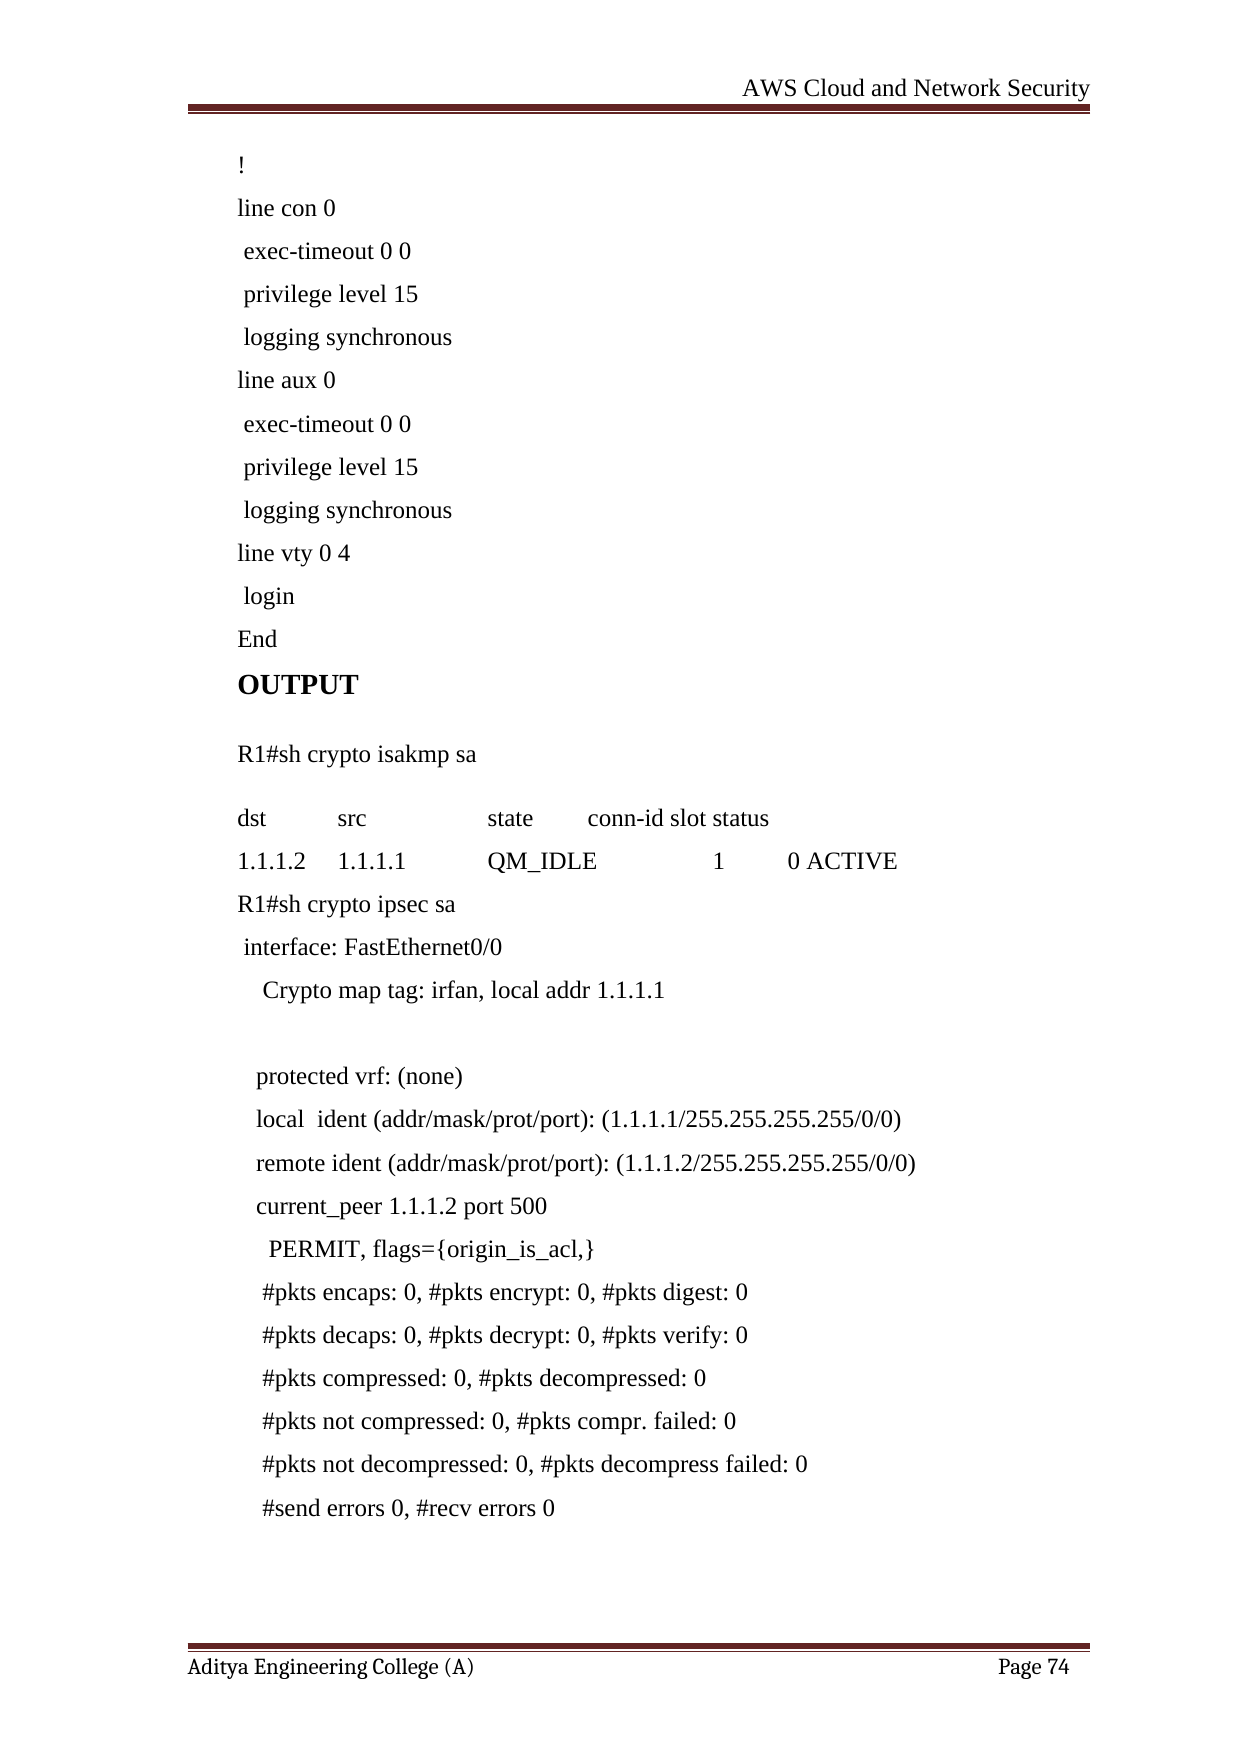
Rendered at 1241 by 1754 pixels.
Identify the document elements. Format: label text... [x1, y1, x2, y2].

text logging synchronous [237, 322, 1090, 351]
text PERMIT, flags={origin_is_acl,} [237, 1234, 1090, 1263]
text exec-timeout 0 0 [237, 236, 1090, 265]
text Crypto map tag: irfan, local addr 1.1.1.1 [237, 975, 1090, 1004]
text ! [237, 150, 1090, 179]
text line con 0 [237, 193, 1090, 222]
text remote ident (addr/mask/prot/port): (1.1.1.2/255.255.255.255/0/0) [237, 1148, 1090, 1176]
text #send errors 0, #recv errors 0 [237, 1493, 1090, 1521]
text dst src state conn-id slot status [237, 803, 1090, 831]
text line vty 0 4 [237, 538, 1090, 567]
text #pkts encaps: 0, #pkts encrypt: 0, #pkts digest: 0 [237, 1277, 1090, 1306]
text current_peer 1.1.1.2 port 500 [237, 1191, 1090, 1219]
text End [237, 624, 1090, 653]
text privilege level 15 [237, 279, 1090, 308]
text protected vrf: (none) [237, 1061, 1090, 1090]
text R1#sh crypto isakmp sa [237, 739, 1090, 767]
text 1.1.1.2 1.1.1.1 QM_IDLE 1 0 ACTIVE [237, 846, 1090, 874]
text logging synchronous [237, 495, 1090, 524]
text #pkts not decompressed: 0, #pkts decompress failed: 0 [237, 1449, 1090, 1478]
text #pkts compressed: 0, #pkts decompressed: 0 [237, 1363, 1090, 1392]
text local ident (addr/mask/prot/port): (1.1.1.1/255.255.255.255/0/0) [237, 1104, 1090, 1133]
text #pkts decaps: 0, #pkts decrypt: 0, #pkts verify: 0 [237, 1320, 1090, 1349]
text line aux 0 [237, 366, 1090, 394]
text login [237, 581, 1090, 610]
text #pkts not compressed: 0, #pkts compr. failed: 0 [237, 1406, 1090, 1435]
text privilege level 15 [237, 452, 1090, 481]
text exec-timeout 0 0 [237, 409, 1090, 437]
text OUTPUT [237, 667, 1090, 701]
text interface: FastEthernet0/0 [237, 932, 1090, 961]
text R1#sh crypto ipsec sa [237, 889, 1090, 918]
